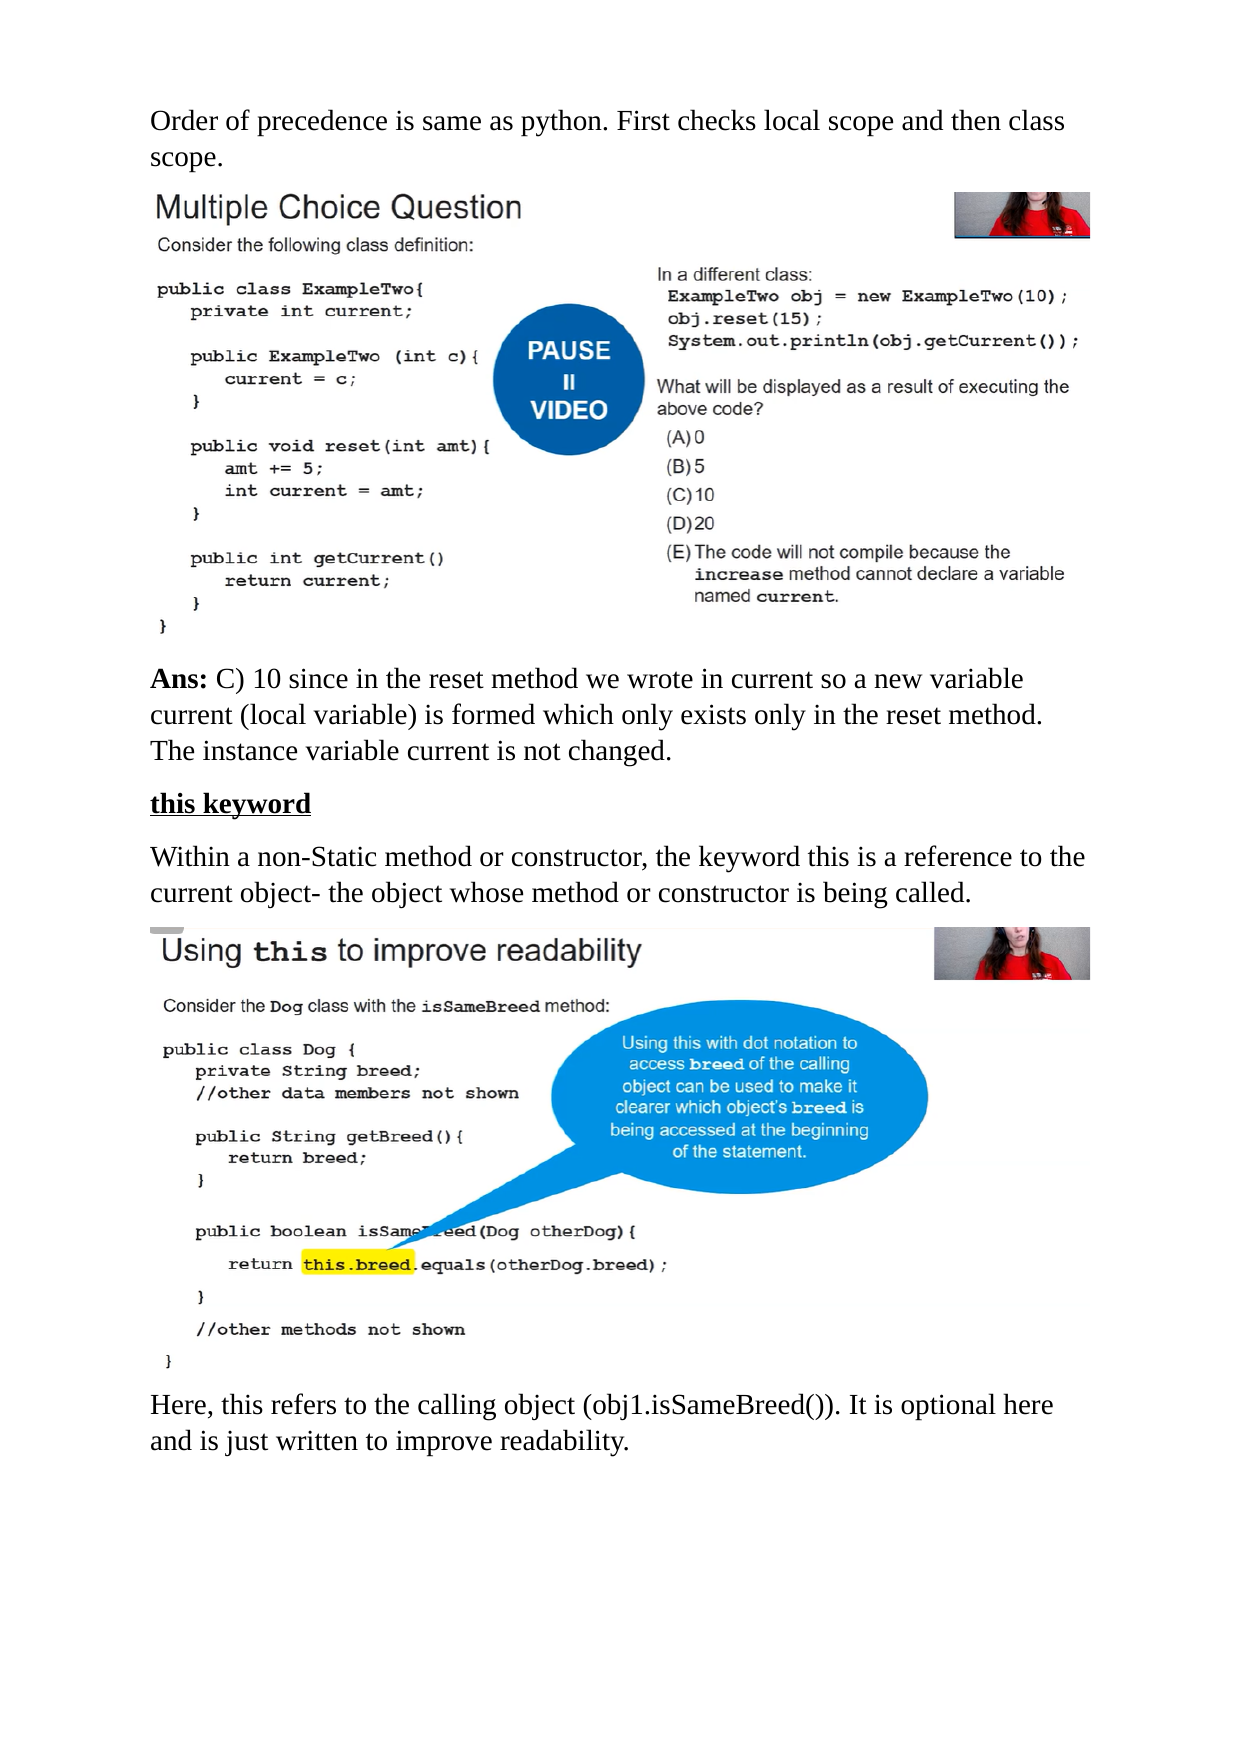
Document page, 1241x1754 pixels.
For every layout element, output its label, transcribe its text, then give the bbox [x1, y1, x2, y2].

picture [150, 192, 1091, 642]
text this keyword [150, 786, 1090, 819]
text Here, this refers to the calling object (obj1.isSameBreed()). It is optional here and is just written to improve readability. [150, 1387, 1090, 1457]
text Ans: C) 10 since in the reset method we wrote in current so a new variable current (local variable) is formed which only exists only in the reset method. The instance variable current is not changed. [150, 661, 1090, 767]
text Order of precedence is same as python. First checks local scope and then class scope. [150, 103, 1090, 173]
text Within a non-Static method or constructor, the keyword this is a reference to the current object- the object whose method or constructor is being called. [150, 839, 1090, 908]
picture [150, 927, 1091, 1369]
